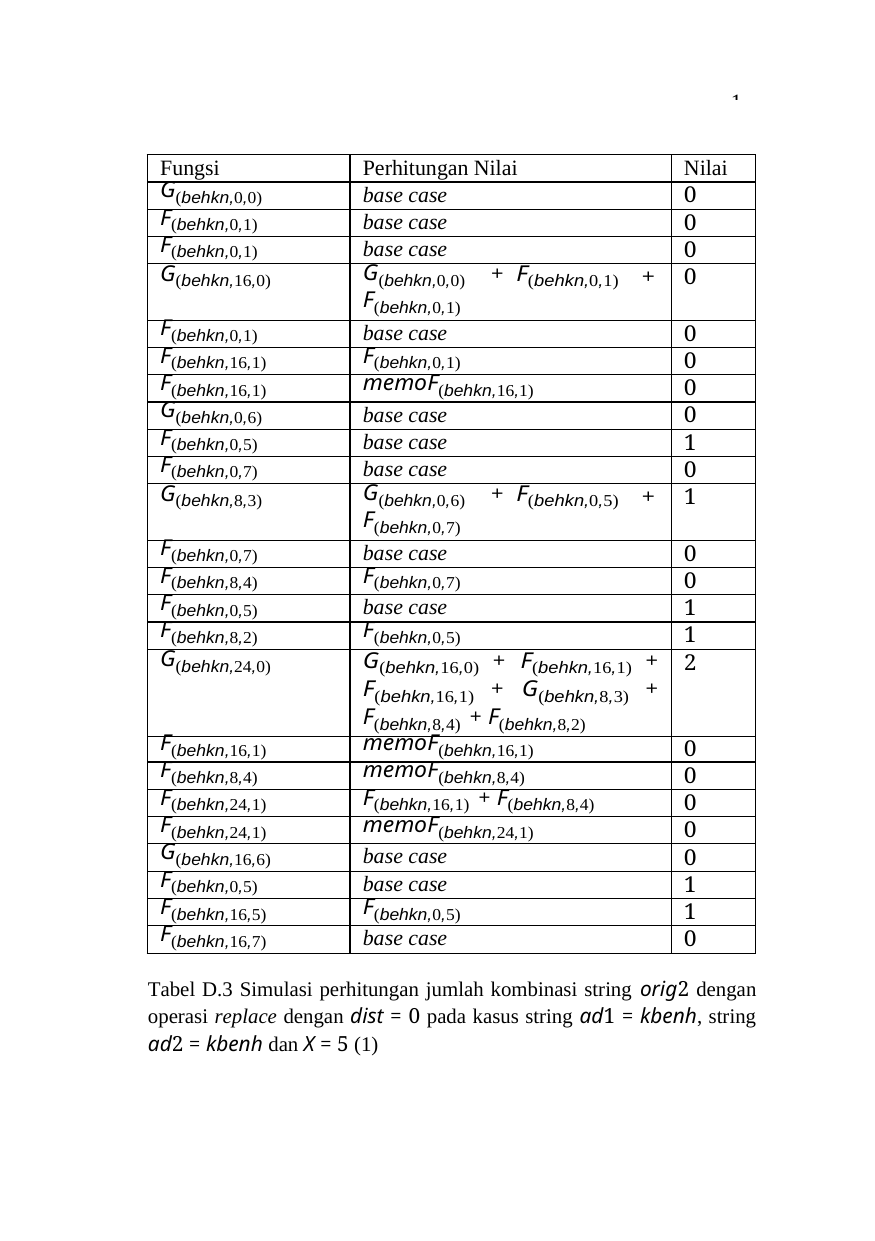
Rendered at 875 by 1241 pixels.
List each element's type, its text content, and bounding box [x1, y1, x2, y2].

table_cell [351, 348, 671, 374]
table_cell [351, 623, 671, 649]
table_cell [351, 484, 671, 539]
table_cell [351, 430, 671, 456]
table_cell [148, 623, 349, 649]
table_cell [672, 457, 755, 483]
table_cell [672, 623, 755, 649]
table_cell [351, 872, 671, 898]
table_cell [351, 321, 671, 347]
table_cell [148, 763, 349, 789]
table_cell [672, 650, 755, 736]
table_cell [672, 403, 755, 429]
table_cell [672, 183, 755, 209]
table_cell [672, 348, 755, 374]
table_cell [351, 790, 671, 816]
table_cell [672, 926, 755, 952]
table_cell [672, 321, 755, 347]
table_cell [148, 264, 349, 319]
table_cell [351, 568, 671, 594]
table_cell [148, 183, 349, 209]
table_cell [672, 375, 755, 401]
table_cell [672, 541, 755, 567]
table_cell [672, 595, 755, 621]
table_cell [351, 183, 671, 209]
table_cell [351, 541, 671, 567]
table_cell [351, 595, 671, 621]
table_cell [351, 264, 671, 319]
text Tabel D.3 Simulasi perhitungan jumlah kombinasi string orig2 dengan operasi replace dengan dist = 0 pada kasus string ad1 = kbenh, string ad2 = kbenh dan X = 5 (1) [148, 974, 756, 1058]
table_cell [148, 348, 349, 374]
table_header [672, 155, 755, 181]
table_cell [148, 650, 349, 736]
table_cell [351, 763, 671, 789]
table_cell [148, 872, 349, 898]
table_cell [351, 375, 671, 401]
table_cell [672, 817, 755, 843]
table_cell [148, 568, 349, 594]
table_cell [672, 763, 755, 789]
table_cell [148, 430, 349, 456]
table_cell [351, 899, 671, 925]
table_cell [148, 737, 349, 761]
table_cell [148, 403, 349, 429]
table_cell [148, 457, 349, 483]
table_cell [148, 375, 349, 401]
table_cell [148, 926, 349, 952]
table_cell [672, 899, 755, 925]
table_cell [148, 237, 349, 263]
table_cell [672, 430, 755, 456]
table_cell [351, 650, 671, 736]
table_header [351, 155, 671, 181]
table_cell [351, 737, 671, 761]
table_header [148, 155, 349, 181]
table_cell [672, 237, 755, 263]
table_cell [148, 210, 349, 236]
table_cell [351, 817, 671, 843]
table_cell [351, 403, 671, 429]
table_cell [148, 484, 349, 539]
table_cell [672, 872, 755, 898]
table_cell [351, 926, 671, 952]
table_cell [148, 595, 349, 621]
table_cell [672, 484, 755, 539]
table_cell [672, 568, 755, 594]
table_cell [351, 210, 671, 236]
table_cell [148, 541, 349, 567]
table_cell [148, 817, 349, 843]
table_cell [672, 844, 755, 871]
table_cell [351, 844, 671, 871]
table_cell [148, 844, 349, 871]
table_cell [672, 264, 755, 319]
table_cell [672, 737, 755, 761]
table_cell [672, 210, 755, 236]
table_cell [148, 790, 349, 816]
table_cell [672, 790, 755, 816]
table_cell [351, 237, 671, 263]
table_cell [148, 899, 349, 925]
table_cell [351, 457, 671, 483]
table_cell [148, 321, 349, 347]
